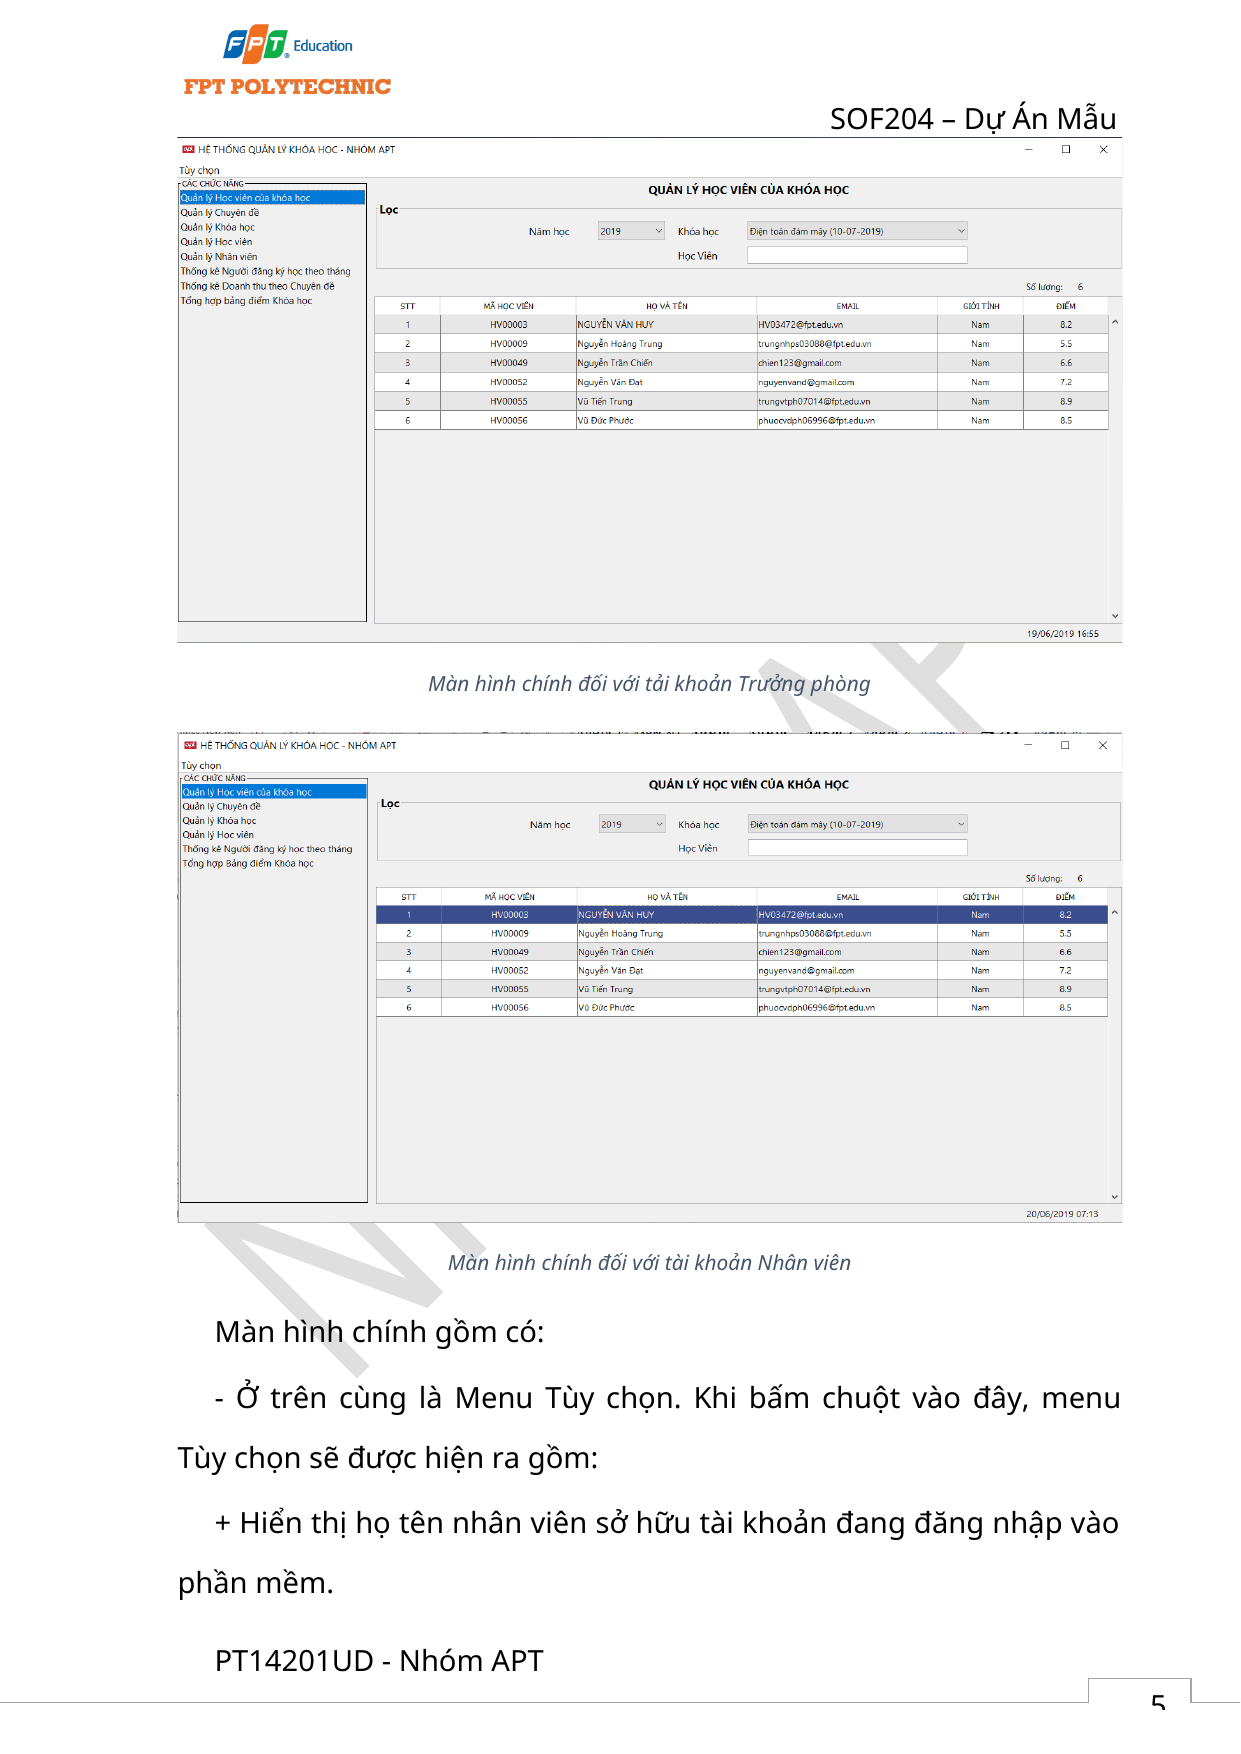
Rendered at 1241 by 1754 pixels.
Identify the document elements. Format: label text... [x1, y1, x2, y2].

text Màn hình chính gồm có: [177, 1312, 1122, 1351]
text Màn hình chính đối với tài khoản Nhân viên [177, 1248, 1122, 1277]
picture [177, 732, 1123, 1223]
text Màn hình chính đối với tải khoản Trưởng phòng [177, 669, 1122, 697]
picture [177, 137, 1123, 643]
text + Hiển thị họ tên nhân viên sở hữu tài khoản đang đăng nhập vào phần mềm. [177, 1503, 1122, 1602]
picture [177, 17, 398, 101]
text - Ở trên cùng là Menu Tùy chọn. Khi bấm chuột vào đây, menu Tùy chọn sẽ được hiện ra gồm: [177, 1377, 1122, 1477]
